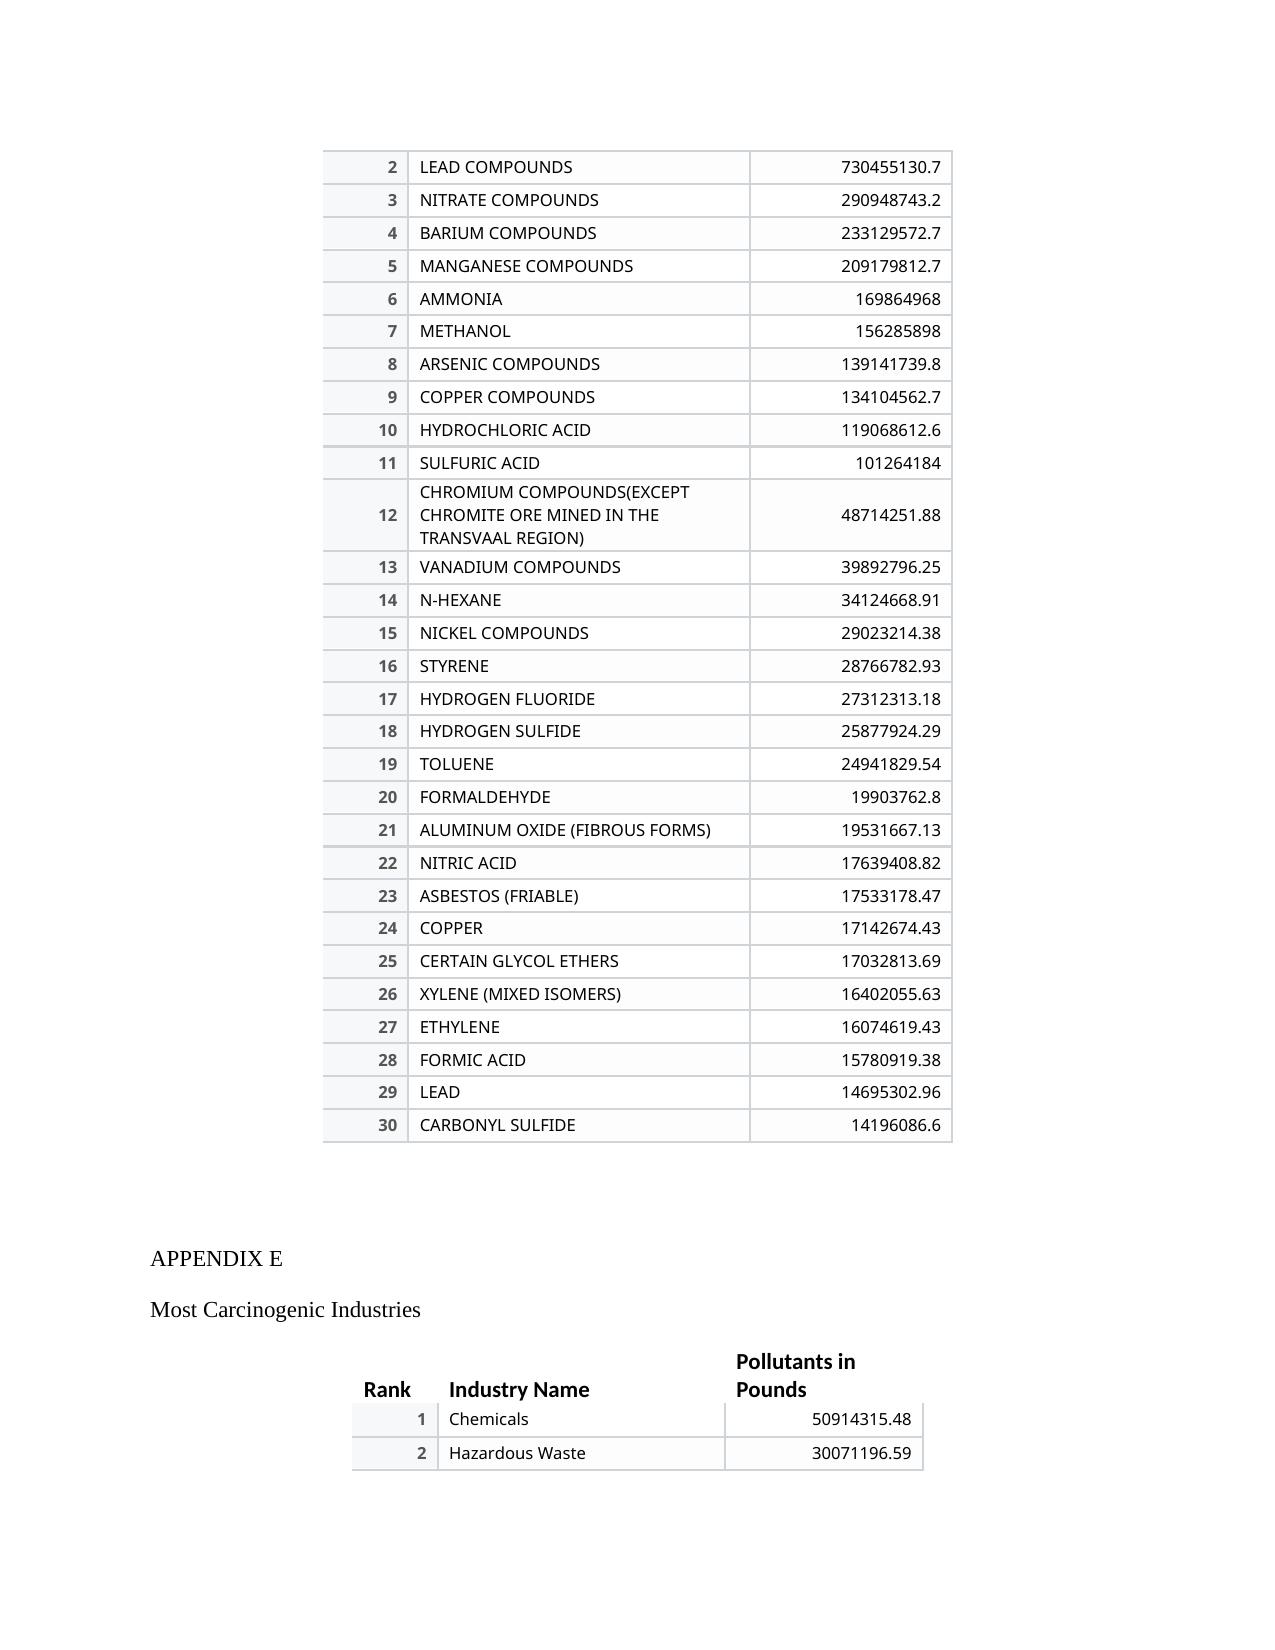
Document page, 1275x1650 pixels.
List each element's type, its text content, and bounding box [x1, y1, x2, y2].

table_cell 209179812.7 [751, 251, 951, 281]
table_cell 5 [323, 251, 407, 281]
table_cell FORMALDEHYDE [409, 782, 749, 812]
table_cell 23 [323, 880, 407, 911]
table_cell 30071196.59 [726, 1438, 922, 1468]
table_header Rank [352, 1347, 438, 1403]
table_cell 15 [323, 618, 407, 648]
table_cell 39892796.25 [751, 552, 951, 583]
table_cell CERTAIN GLYCOL ETHERS [409, 946, 749, 977]
table_cell METHANOL [409, 316, 749, 347]
table_cell TOLUENE [409, 749, 749, 780]
table_cell HYDROGEN SULFIDE [409, 716, 749, 747]
table_cell SULFURIC ACID [409, 448, 749, 478]
table_cell COPPER COMPOUNDS [409, 382, 749, 412]
table_cell 3 [323, 185, 407, 216]
table_cell 17639408.82 [751, 848, 951, 878]
table_cell 16402055.63 [751, 979, 951, 1009]
table_cell 21 [323, 815, 407, 845]
table_cell 29 [323, 1077, 407, 1108]
table_cell 16074619.43 [751, 1011, 951, 1042]
table_cell COPPER [409, 913, 749, 944]
table_cell 101264184 [751, 448, 951, 478]
table_cell 2 [323, 152, 407, 183]
table_cell 14 [323, 585, 407, 616]
table_cell 1 [352, 1403, 437, 1436]
table_cell 27 [323, 1011, 407, 1042]
table_cell 34124668.91 [751, 585, 951, 616]
table_cell 17032813.69 [751, 946, 951, 977]
table_cell 17142674.43 [751, 913, 951, 944]
table_cell FORMIC ACID [409, 1044, 749, 1075]
table_cell XYLENE (MIXED ISOMERS) [409, 979, 749, 1009]
table_cell STYRENE [409, 651, 749, 681]
table_cell Chemicals [439, 1403, 724, 1436]
table_cell 22 [323, 848, 407, 878]
table_cell N-HEXANE [409, 585, 749, 616]
table_cell 19903762.8 [751, 782, 951, 812]
table_cell LEAD COMPOUNDS [409, 152, 749, 183]
table_cell 4 [323, 218, 407, 248]
table_cell 28766782.93 [751, 651, 951, 681]
table_cell NITRIC ACID [409, 848, 749, 878]
table_cell 119068612.6 [751, 415, 951, 445]
table_cell 17 [323, 683, 407, 714]
table_cell 16 [323, 651, 407, 681]
table_cell 19 [323, 749, 407, 780]
table_cell NITRATE COMPOUNDS [409, 185, 749, 216]
table_header Pollutants in Pounds [725, 1347, 923, 1403]
table_cell 19531667.13 [751, 815, 951, 845]
table_cell ETHYLENE [409, 1011, 749, 1042]
table_cell 2 [352, 1438, 437, 1468]
table_cell 50914315.48 [726, 1403, 922, 1436]
table_cell ALUMINUM OXIDE (FIBROUS FORMS) [409, 815, 749, 845]
table_cell 11 [323, 448, 407, 478]
table_cell 17533178.47 [751, 880, 951, 911]
table_cell CARBONYL SULFIDE [409, 1110, 749, 1141]
table_header Industry Name [438, 1347, 725, 1403]
table_cell 30 [323, 1110, 407, 1141]
table_cell HYDROCHLORIC ACID [409, 415, 749, 445]
table_cell LEAD [409, 1077, 749, 1108]
table_cell 7 [323, 316, 407, 347]
table_cell 24 [323, 913, 407, 944]
table_cell 10 [323, 415, 407, 445]
table_cell Hazardous Waste [439, 1438, 724, 1468]
table_cell MANGANESE COMPOUNDS [409, 251, 749, 281]
table_cell 25 [323, 946, 407, 977]
table_cell VANADIUM COMPOUNDS [409, 552, 749, 583]
table_cell ASBESTOS (FRIABLE) [409, 880, 749, 911]
table_cell BARIUM COMPOUNDS [409, 218, 749, 248]
table_cell HYDROGEN FLUORIDE [409, 683, 749, 714]
table_cell 13 [323, 552, 407, 583]
table_cell 290948743.2 [751, 185, 951, 216]
table_cell 12 [323, 480, 407, 550]
table_cell 14695302.96 [751, 1077, 951, 1108]
table_cell CHROMIUM COMPOUNDS(EXCEPT CHROMITE ORE MINED IN THE TRANSVAAL REGION) [409, 480, 749, 550]
table_cell 26 [323, 979, 407, 1009]
table_cell 6 [323, 283, 407, 314]
table_cell AMMONIA [409, 283, 749, 314]
table_cell 134104562.7 [751, 382, 951, 412]
table_cell 25877924.29 [751, 716, 951, 747]
table_cell 24941829.54 [751, 749, 951, 780]
table_cell NICKEL COMPOUNDS [409, 618, 749, 648]
table_cell 14196086.6 [751, 1110, 951, 1141]
table_cell 20 [323, 782, 407, 812]
table_cell 233129572.7 [751, 218, 951, 248]
table_cell 28 [323, 1044, 407, 1075]
table_cell 48714251.88 [751, 480, 951, 550]
table_cell 29023214.38 [751, 618, 951, 648]
text Most Carcinogenic Industries [150, 1296, 1125, 1322]
table_cell 18 [323, 716, 407, 747]
table_cell 139141739.8 [751, 349, 951, 380]
table_cell 15780919.38 [751, 1044, 951, 1075]
table_cell 9 [323, 382, 407, 412]
table_cell 27312313.18 [751, 683, 951, 714]
table_cell 169864968 [751, 283, 951, 314]
table_cell ARSENIC COMPOUNDS [409, 349, 749, 380]
table_cell 8 [323, 349, 407, 380]
text APPENDIX E [150, 1245, 1125, 1271]
table_cell 156285898 [751, 316, 951, 347]
table_cell 730455130.7 [751, 152, 951, 183]
